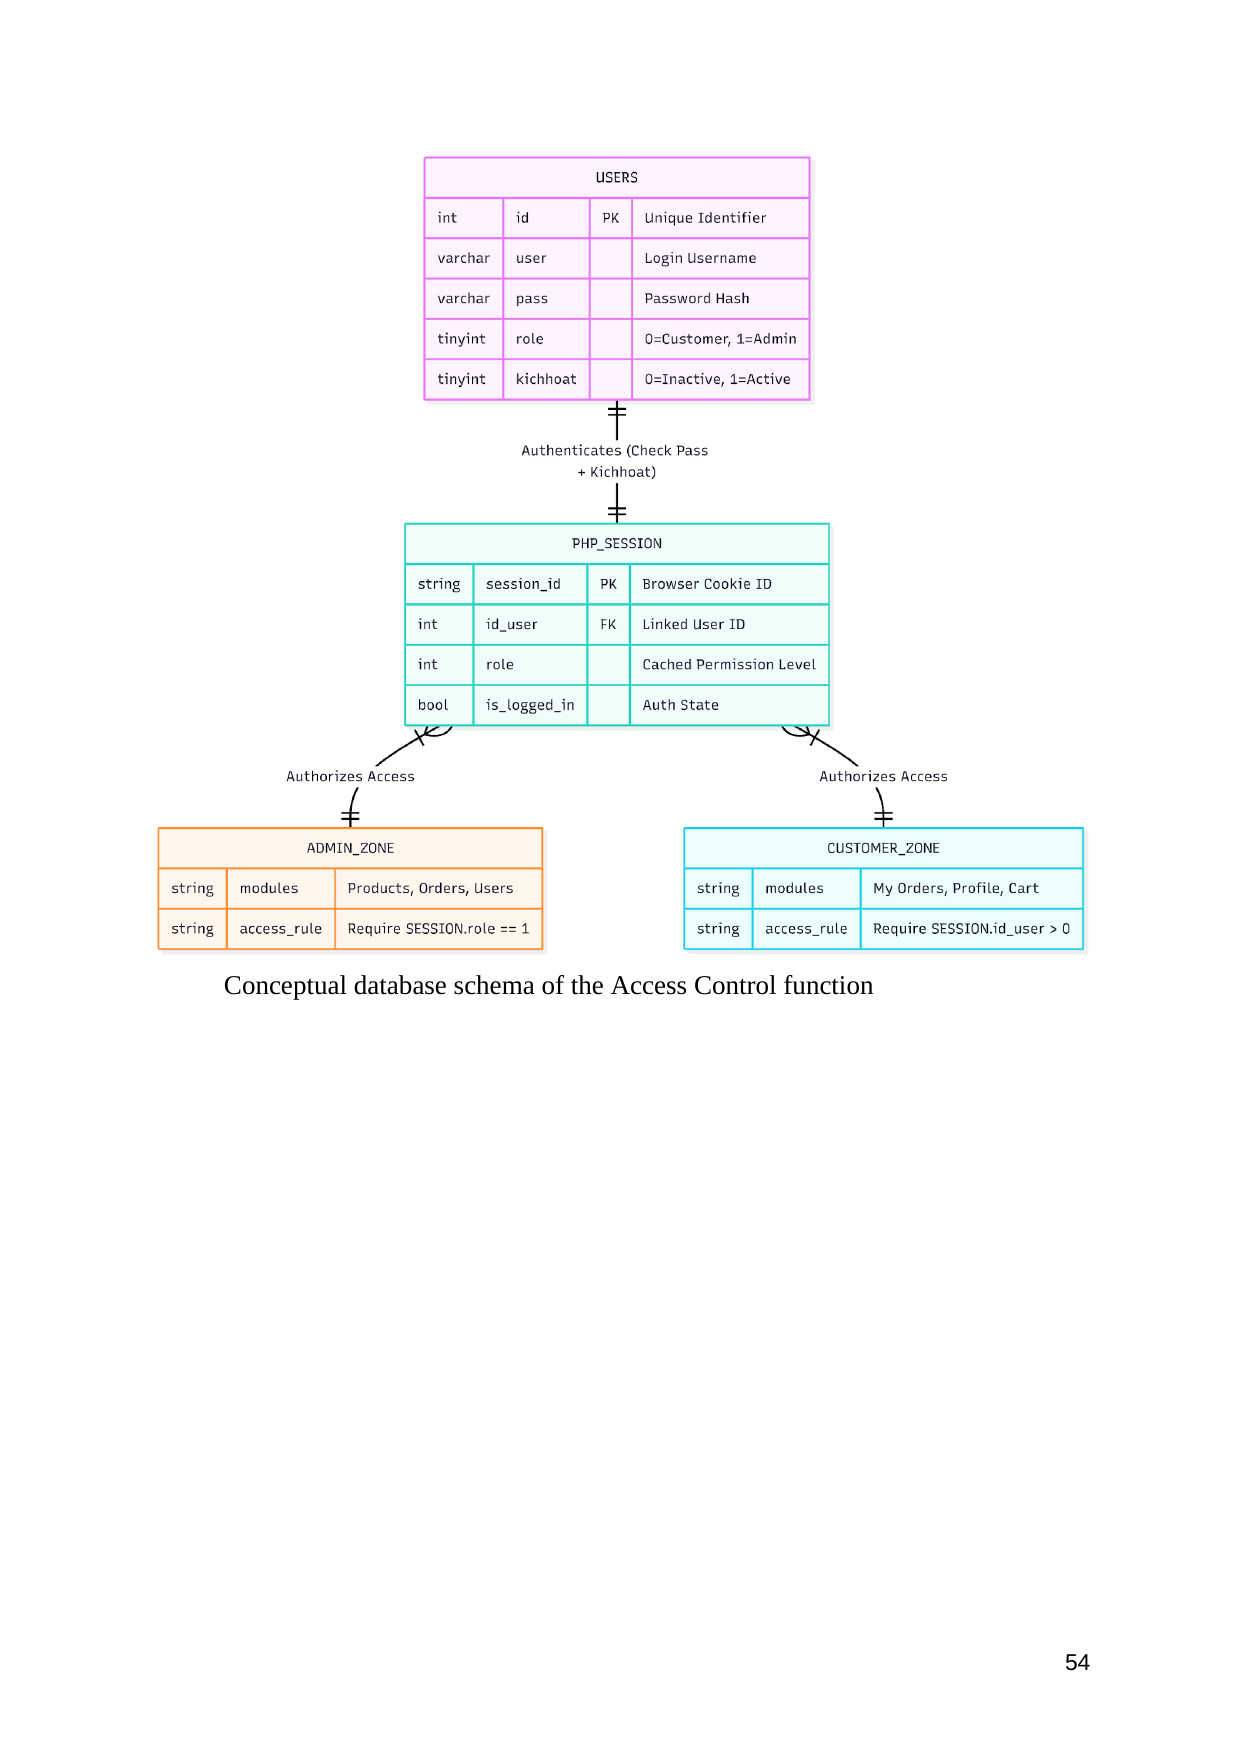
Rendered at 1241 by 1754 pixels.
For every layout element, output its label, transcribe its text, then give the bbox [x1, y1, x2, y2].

text Conceptual database schema of the Access Control function [150, 969, 1090, 1001]
picture [150, 150, 1091, 957]
